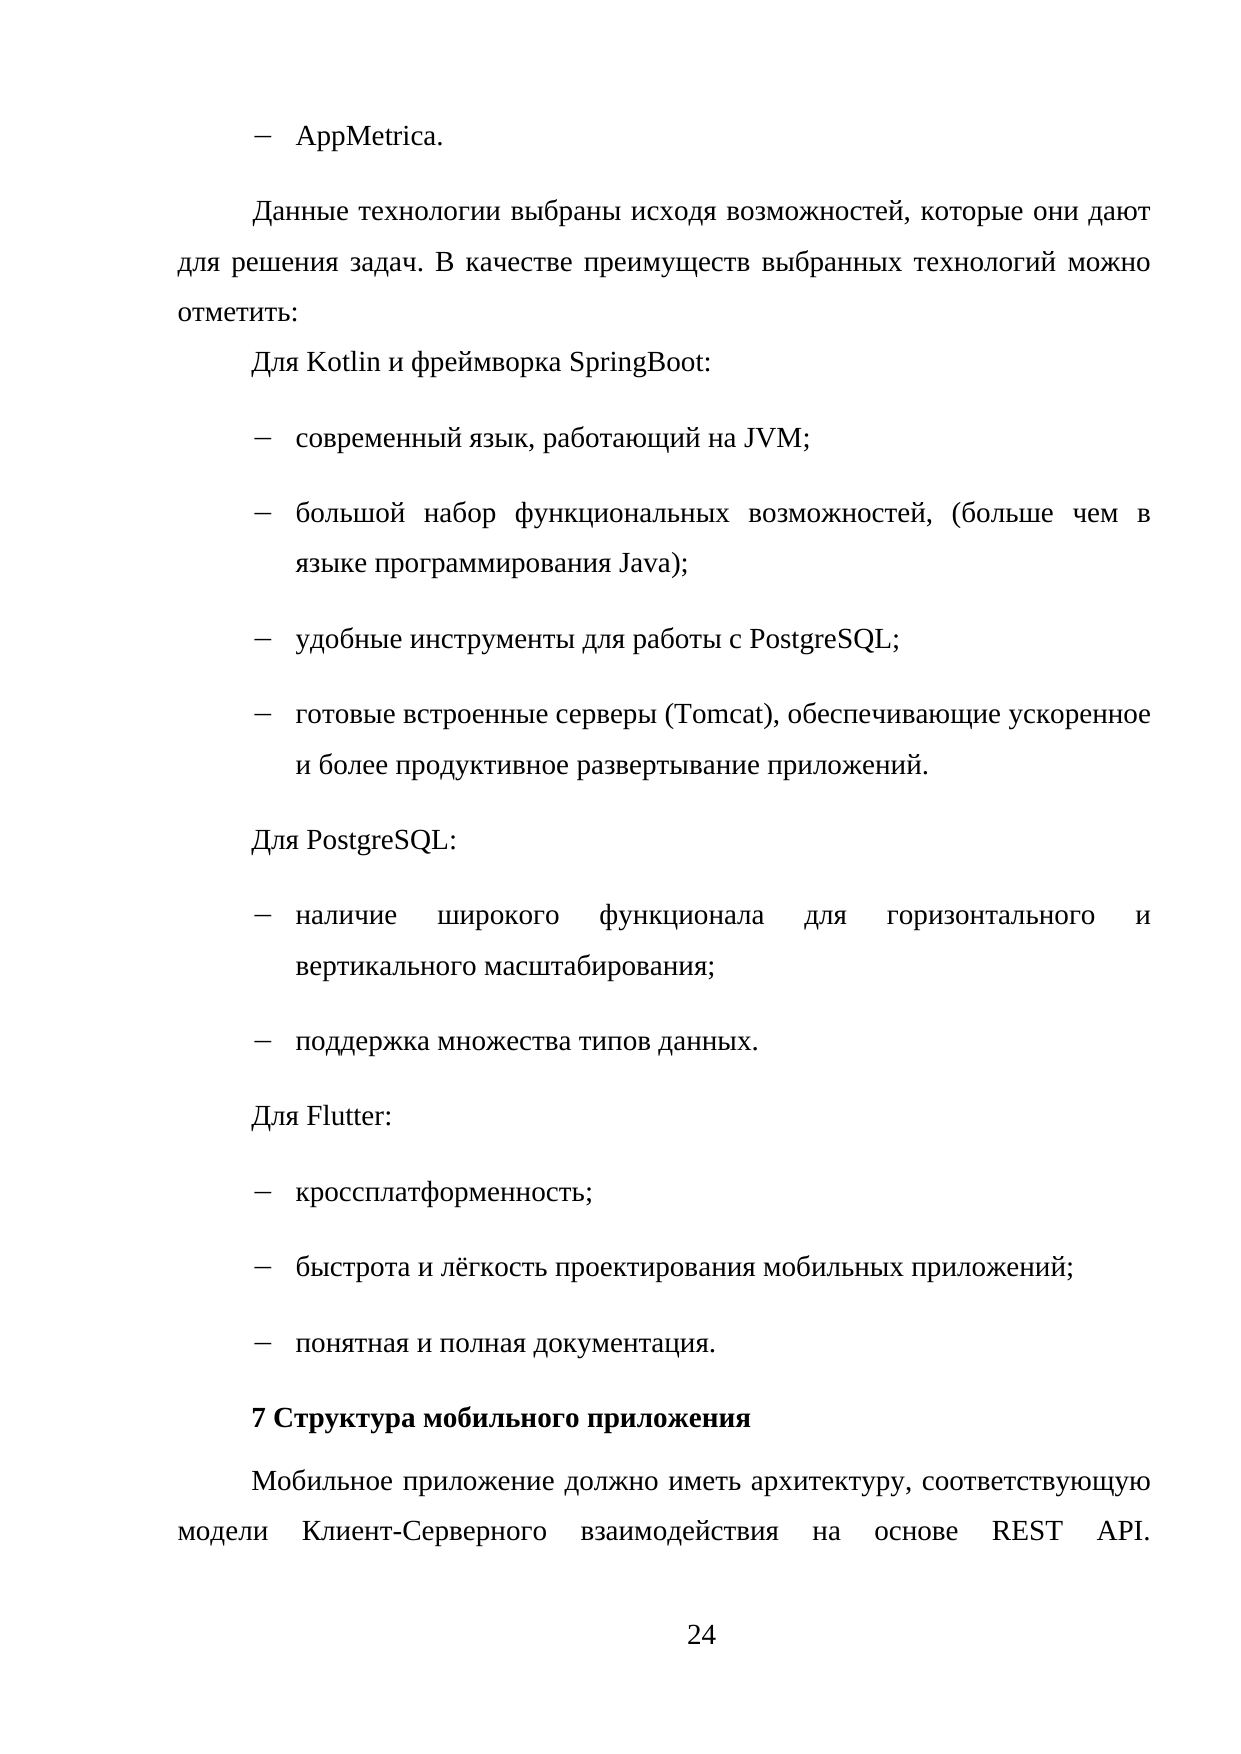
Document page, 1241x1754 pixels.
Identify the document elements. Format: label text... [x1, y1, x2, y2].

text большой набор функциональных возможностей, (больше чем в языке программирования Java); [251, 495, 1152, 579]
text поддержка множества типов данных. [251, 1023, 1152, 1057]
text удобные инструменты для работы с PostgreSQL; [251, 621, 1152, 654]
text быстрота и лёгкость проектирования мобильных приложений; [251, 1249, 1152, 1283]
text Для PostgreSQL: [177, 822, 1152, 856]
text кроссплатформенность; [251, 1174, 1152, 1207]
text AppMetrica. [251, 118, 1152, 152]
text Для Kotlin и фреймворка SpringBoot: [177, 344, 1152, 378]
text Данные технологии выбраны исходя возможностей, которые они дают для решения задач. В качестве преимуществ выбранных технологий можно отметить: [177, 193, 1152, 328]
text современный язык, работающий на JVM; [251, 420, 1152, 453]
text понятная и полная документация. [251, 1325, 1152, 1358]
text Структура мобильного приложения [251, 1400, 1152, 1434]
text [177, 1463, 1152, 1547]
text готовые встроенные серверы (Tomcat), обеспечивающие ускоренное и более продуктивное развертывание приложений. [251, 696, 1152, 780]
text Для Flutter: [177, 1098, 1152, 1132]
text наличие широкого функционала для горизонтального и вертикального масштабирования; [251, 897, 1152, 981]
